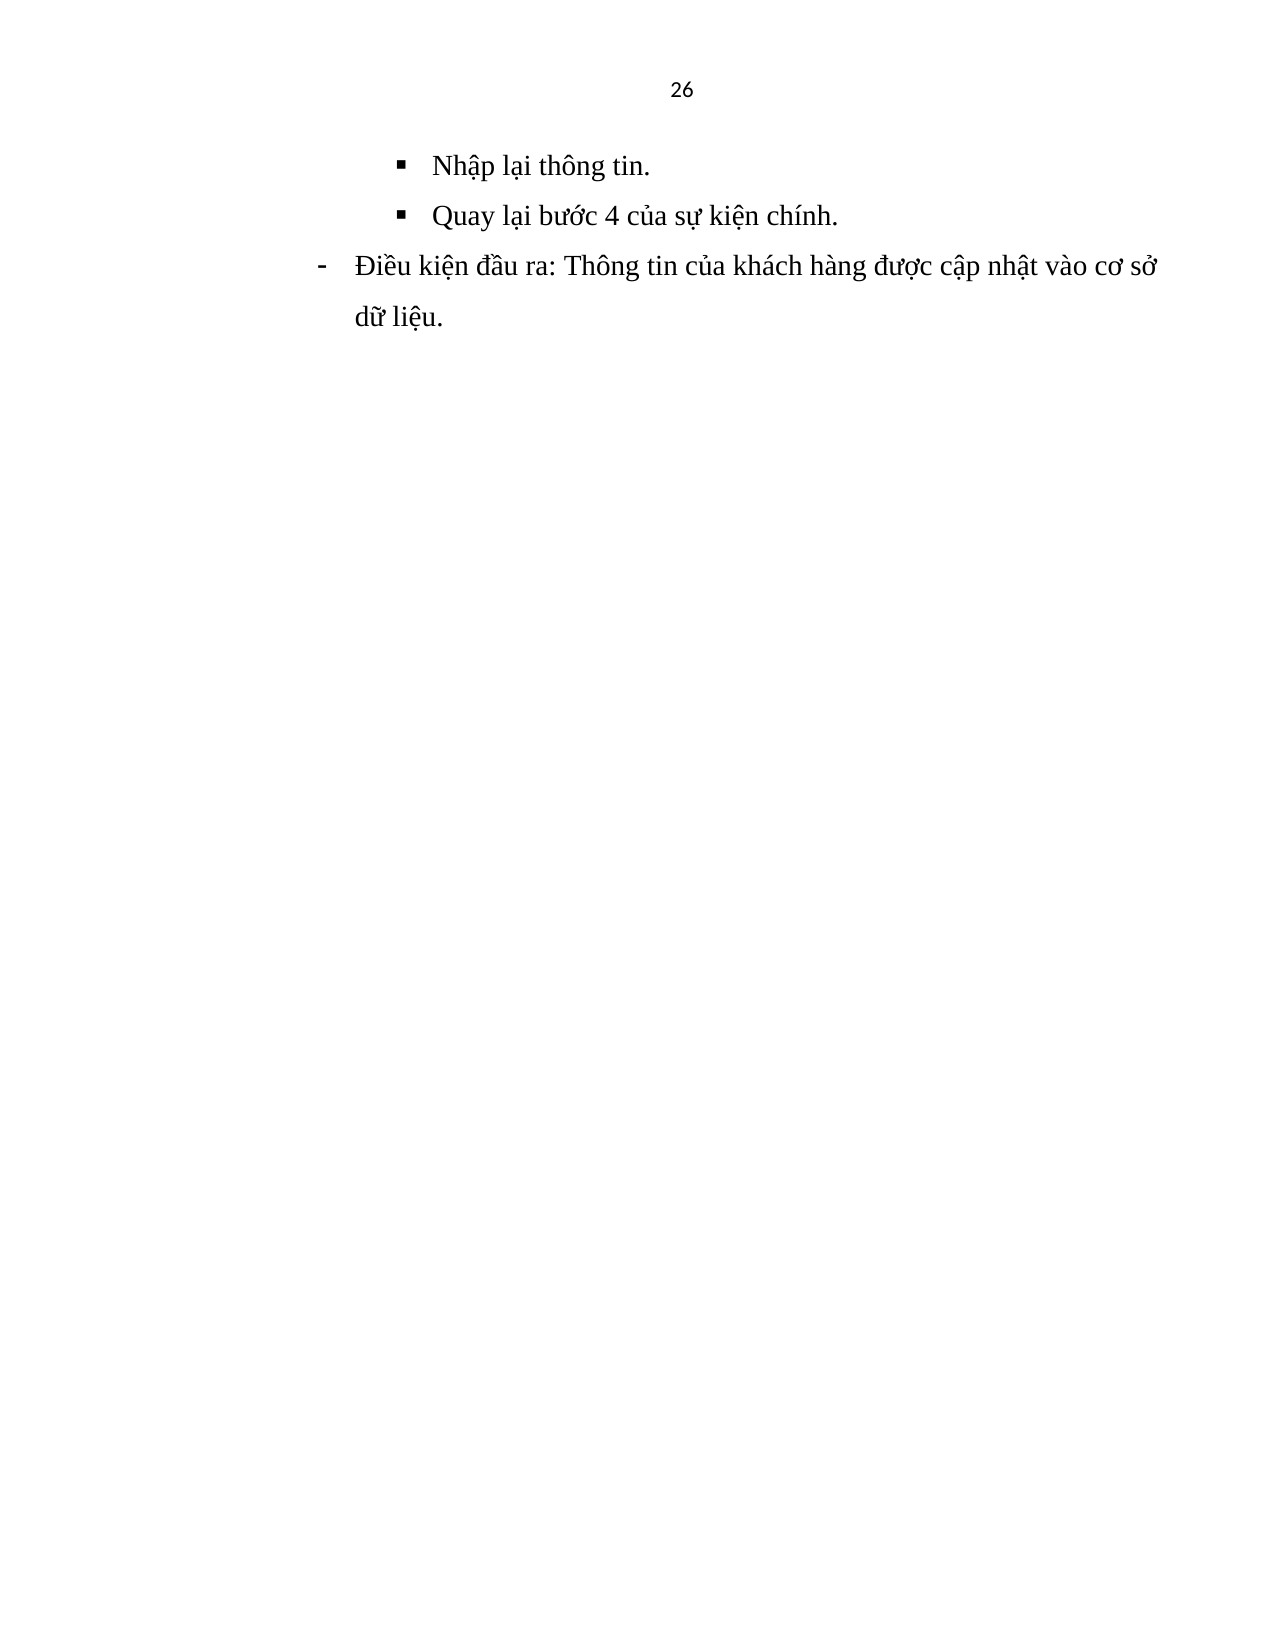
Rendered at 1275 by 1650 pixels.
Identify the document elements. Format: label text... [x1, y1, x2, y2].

list Nhập lại thông tin. [394, 148, 1157, 181]
list Điều kiện đầu ra: Thông tin của khách hàng được cập nhật vào cơ sở dữ liệu. [317, 248, 1157, 332]
list Quay lại bước 4 của sự kiện chính. [394, 198, 1157, 232]
